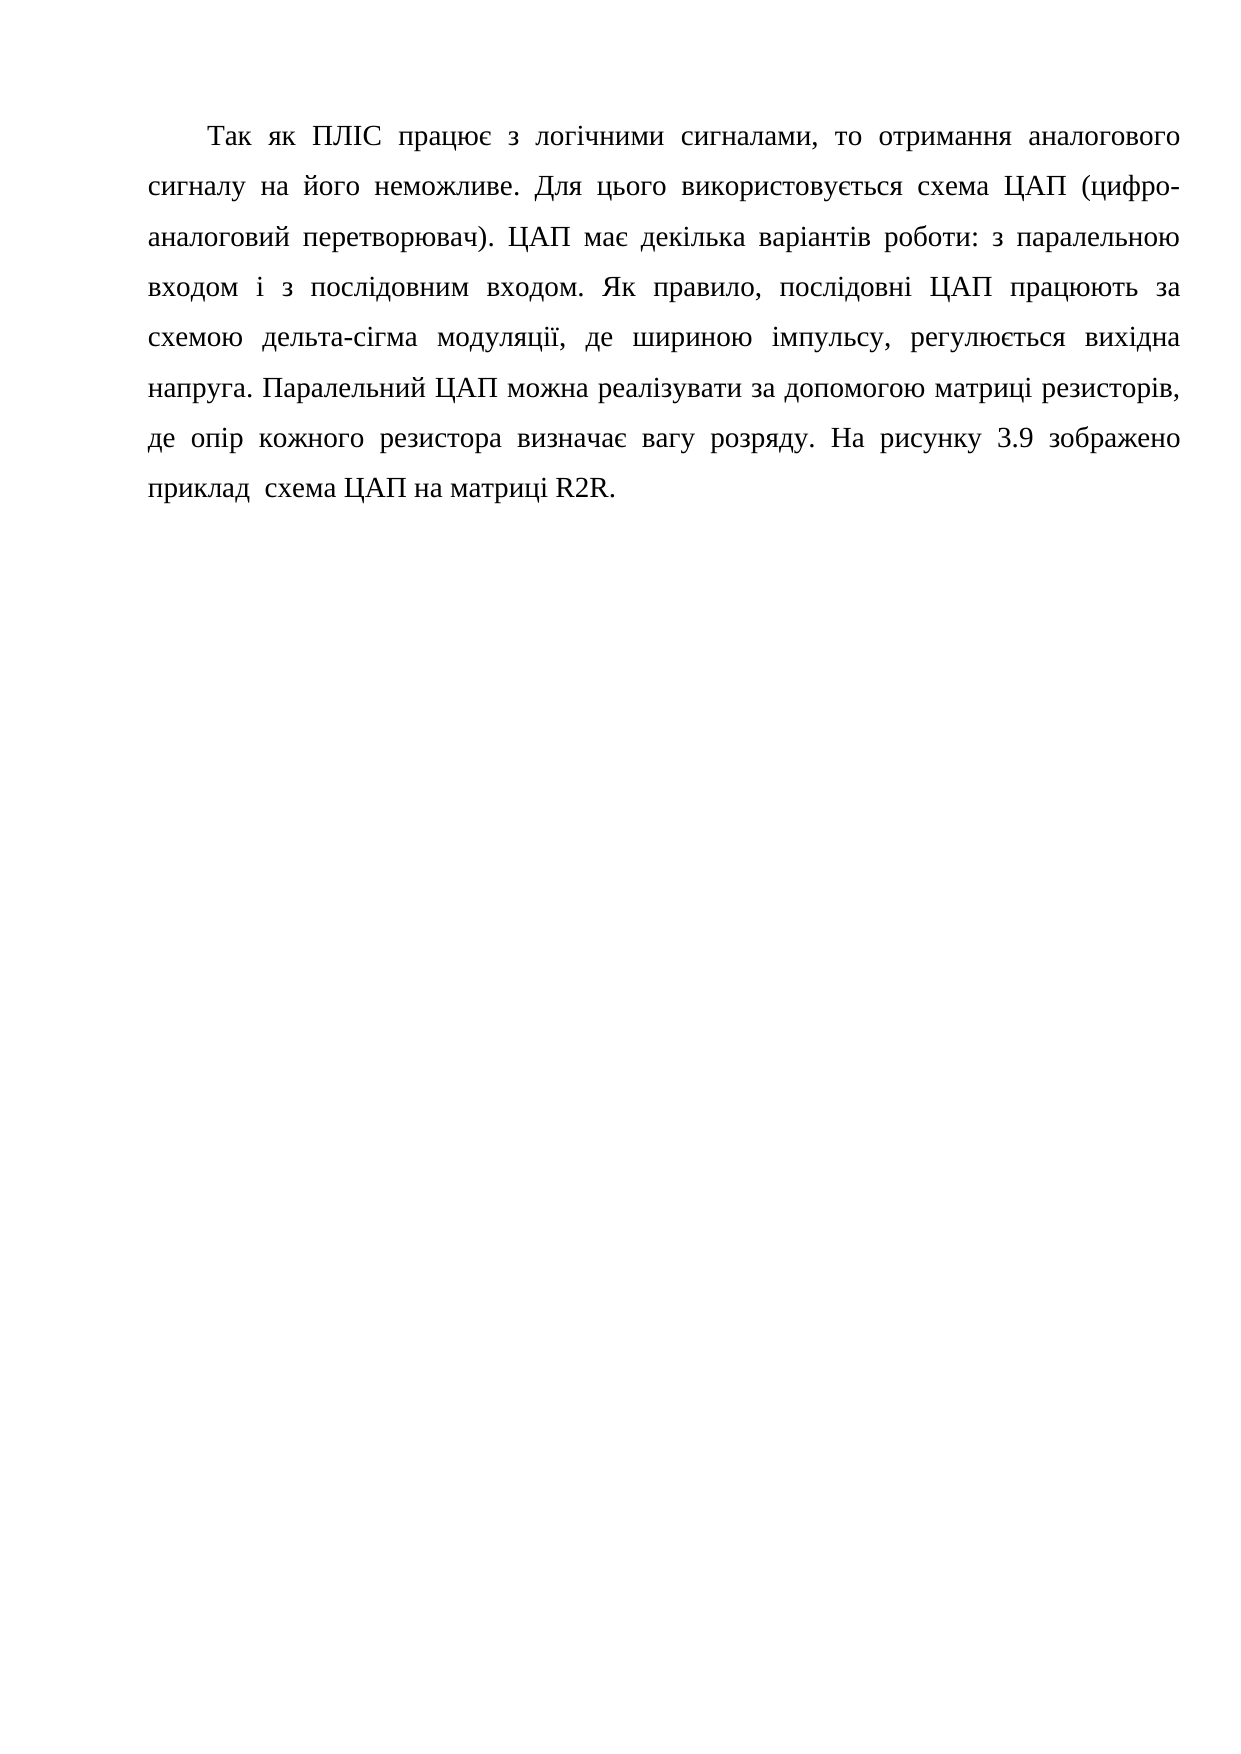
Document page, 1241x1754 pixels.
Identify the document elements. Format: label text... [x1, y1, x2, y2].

list Так як ПЛІС працює з логічними сигналами, то отримання аналогового сигналу на його неможливе. Для цього використовується схема ЦАП (цифро-аналоговий перетворювач). ЦАП має декілька варіантів роботи: з паралельною входом і з послідовним входом. Як правило, послідовні ЦАП працюють за схемою дельта-сігма модуляції, де шириною імпульсу, регулюється вихідна напруга. Паралельний ЦАП можна реалізувати за допомогою матриці резисторів, де опір кожного резистора визначає вагу розряду. На рисунку 3.9 зображено приклад схема ЦАП на матриці R2R. [148, 118, 1181, 504]
